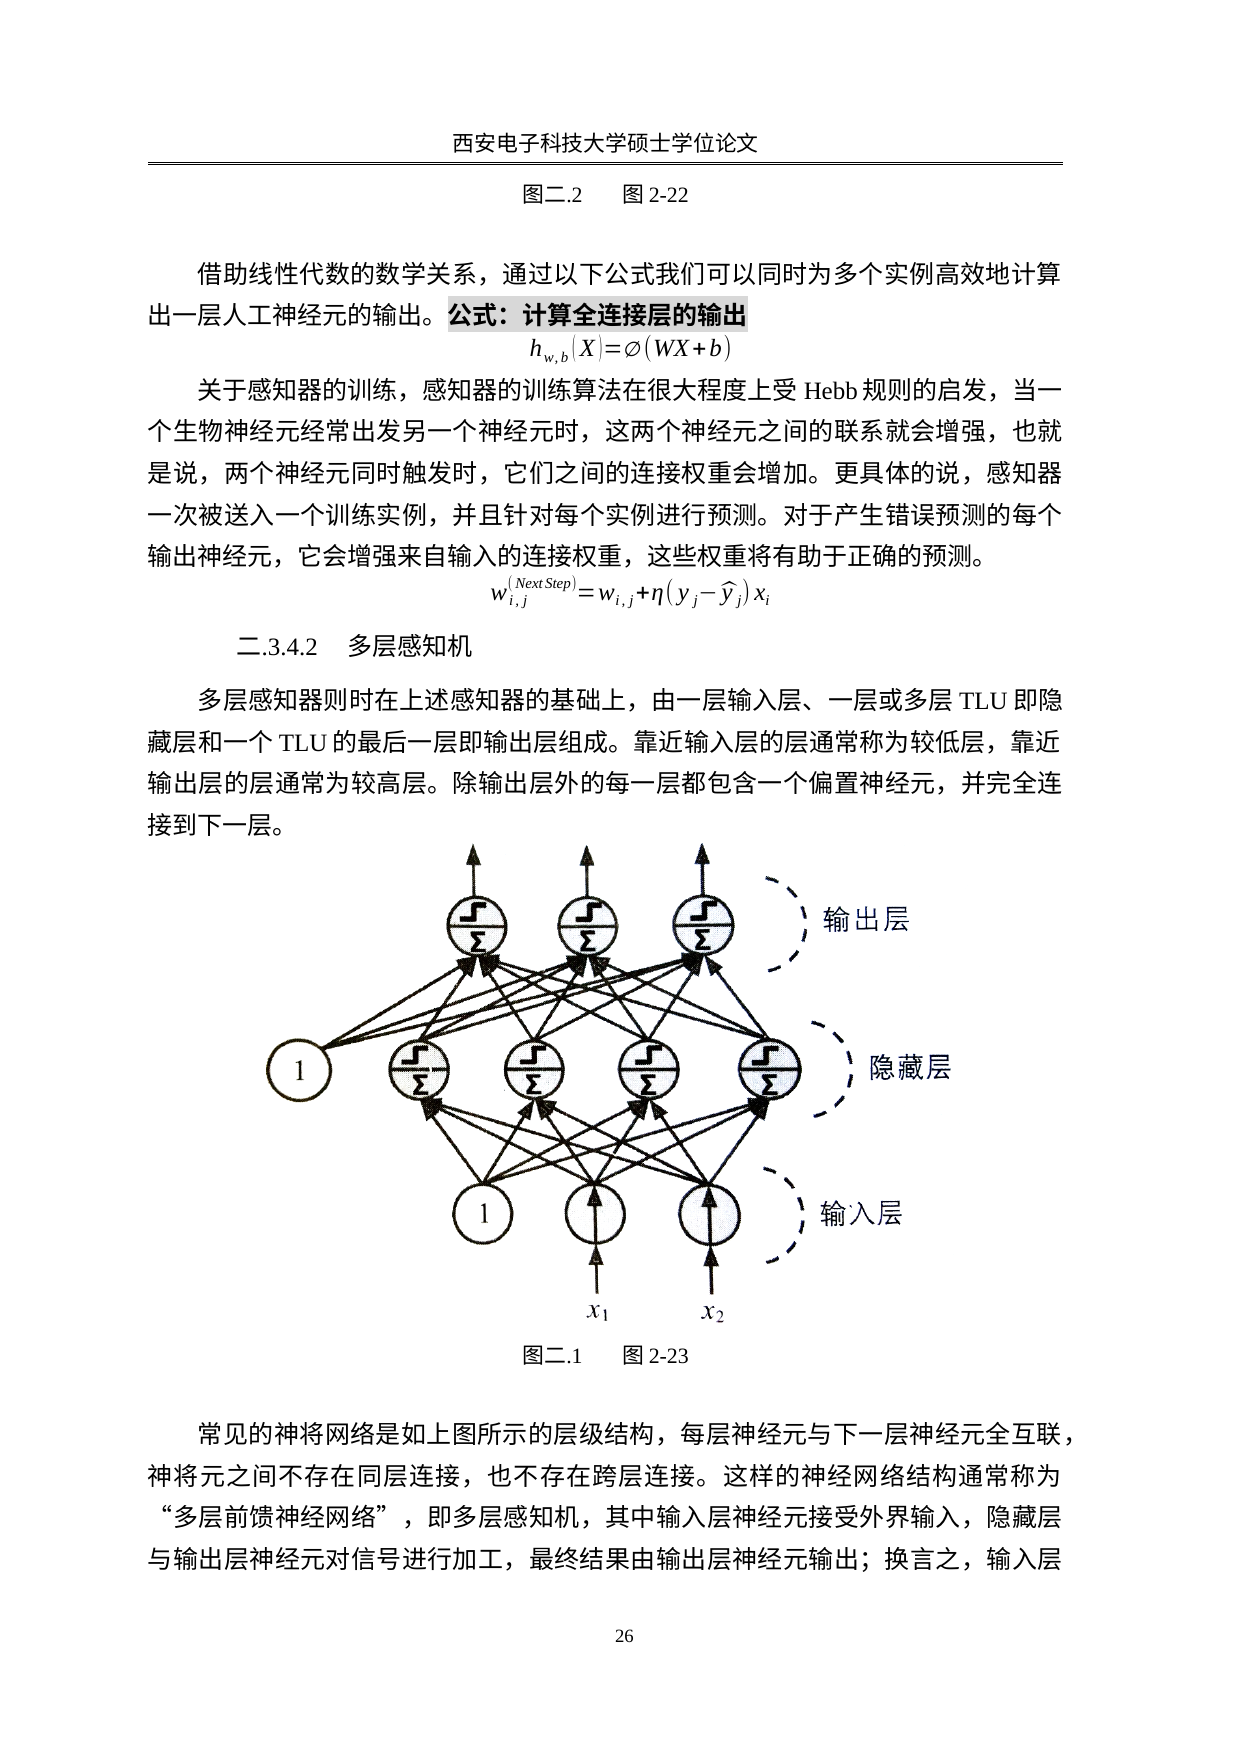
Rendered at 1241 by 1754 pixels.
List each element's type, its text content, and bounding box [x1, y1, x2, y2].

text 图2-23 [148, 1338, 1063, 1369]
text 多层感知器则时在上述感知器的基础上，由一层输入层、一层或多层TLU即隐藏层和一个TLU的最后一层即输出层组成。靠近输入层的层通常称为较低层，靠近输出层的层通常为较高层。除输出层外的每一层都包含一个偏置神经元，并完全连接到下一层。 [148, 676, 1063, 843]
text 图2-22 [148, 177, 1063, 209]
text 关于感知器的训练，感知器的训练算法在很大程度上受Hebb规则的启发，当一个生物神经元经常出发另一个神经元时，这两个神经元之间的联系就会增强，也就是说，两个神经元同时触发时，它们之间的连接权重会增加。更具体的说，感知器一次被送入一个训练实例，并且针对每个实例进行预测。对于产生错误预测的每个输出神经元，它会增强来自输入的连接权重，这些权重将有助于正确的预测。 [148, 366, 1063, 574]
picture [266, 842, 970, 1326]
text 借助线性代数的数学关系，通过以下公式我们可以同时为多个实例高效地计算出一层人工神经元的输出。公式：计算全连接层的输出 [148, 250, 1063, 333]
subtitle 多层感知机 [236, 622, 1063, 663]
